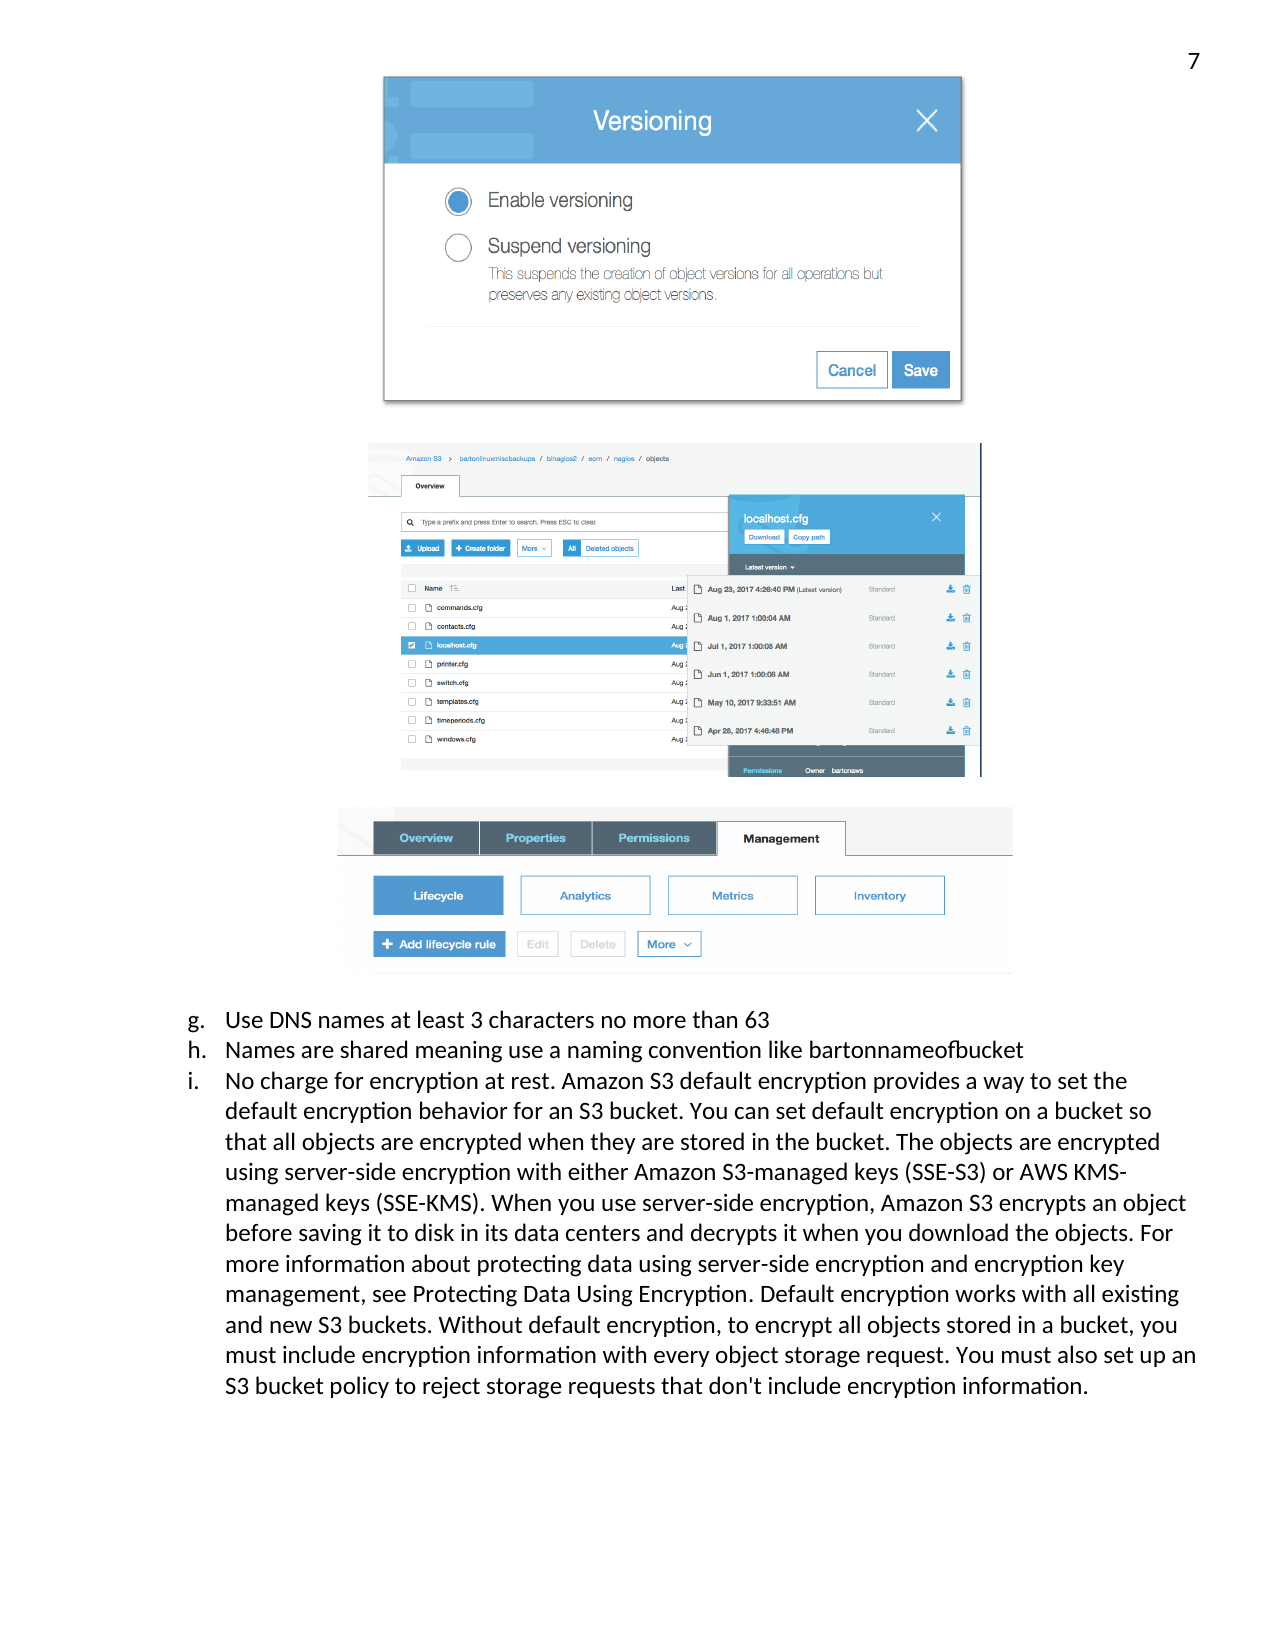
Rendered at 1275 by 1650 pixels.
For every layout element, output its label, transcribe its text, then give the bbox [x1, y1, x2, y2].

list Use DNS names at least 3 characters no more than 63 [187, 1004, 1200, 1034]
picture [368, 443, 982, 777]
list Names are shared meaning use a naming convention like bartonnameofbucket [187, 1034, 1200, 1065]
list No charge for encryption at rest. Amazon S3 default encryption provides a way to set the default encryption behavior for an S3 bucket. You can set default encryption on a bucket so that all objects are encrypted when they are stored in the bucket. The objects are encrypted using server-side encryption with either Amazon S3-managed keys (SSE-S3) or AWS KMS-managed keys (SSE-KMS). When you use server-side encryption, Amazon S3 encrypts an object before saving it to disk in its data centers and decrypts it when you download the objects. For more information about protecting data using server-side encryption and encryption key management, see Protecting Data Using Encryption. Default encryption works with all existing and new S3 buckets. Without default encryption, to encrypt all objects stored in a bucket, you must include encryption information with every object storage request. You must also set up an S3 bucket policy to reject storage requests that don't include encryption information. [187, 1065, 1200, 1401]
picture [337, 807, 1013, 974]
picture [381, 75, 969, 414]
